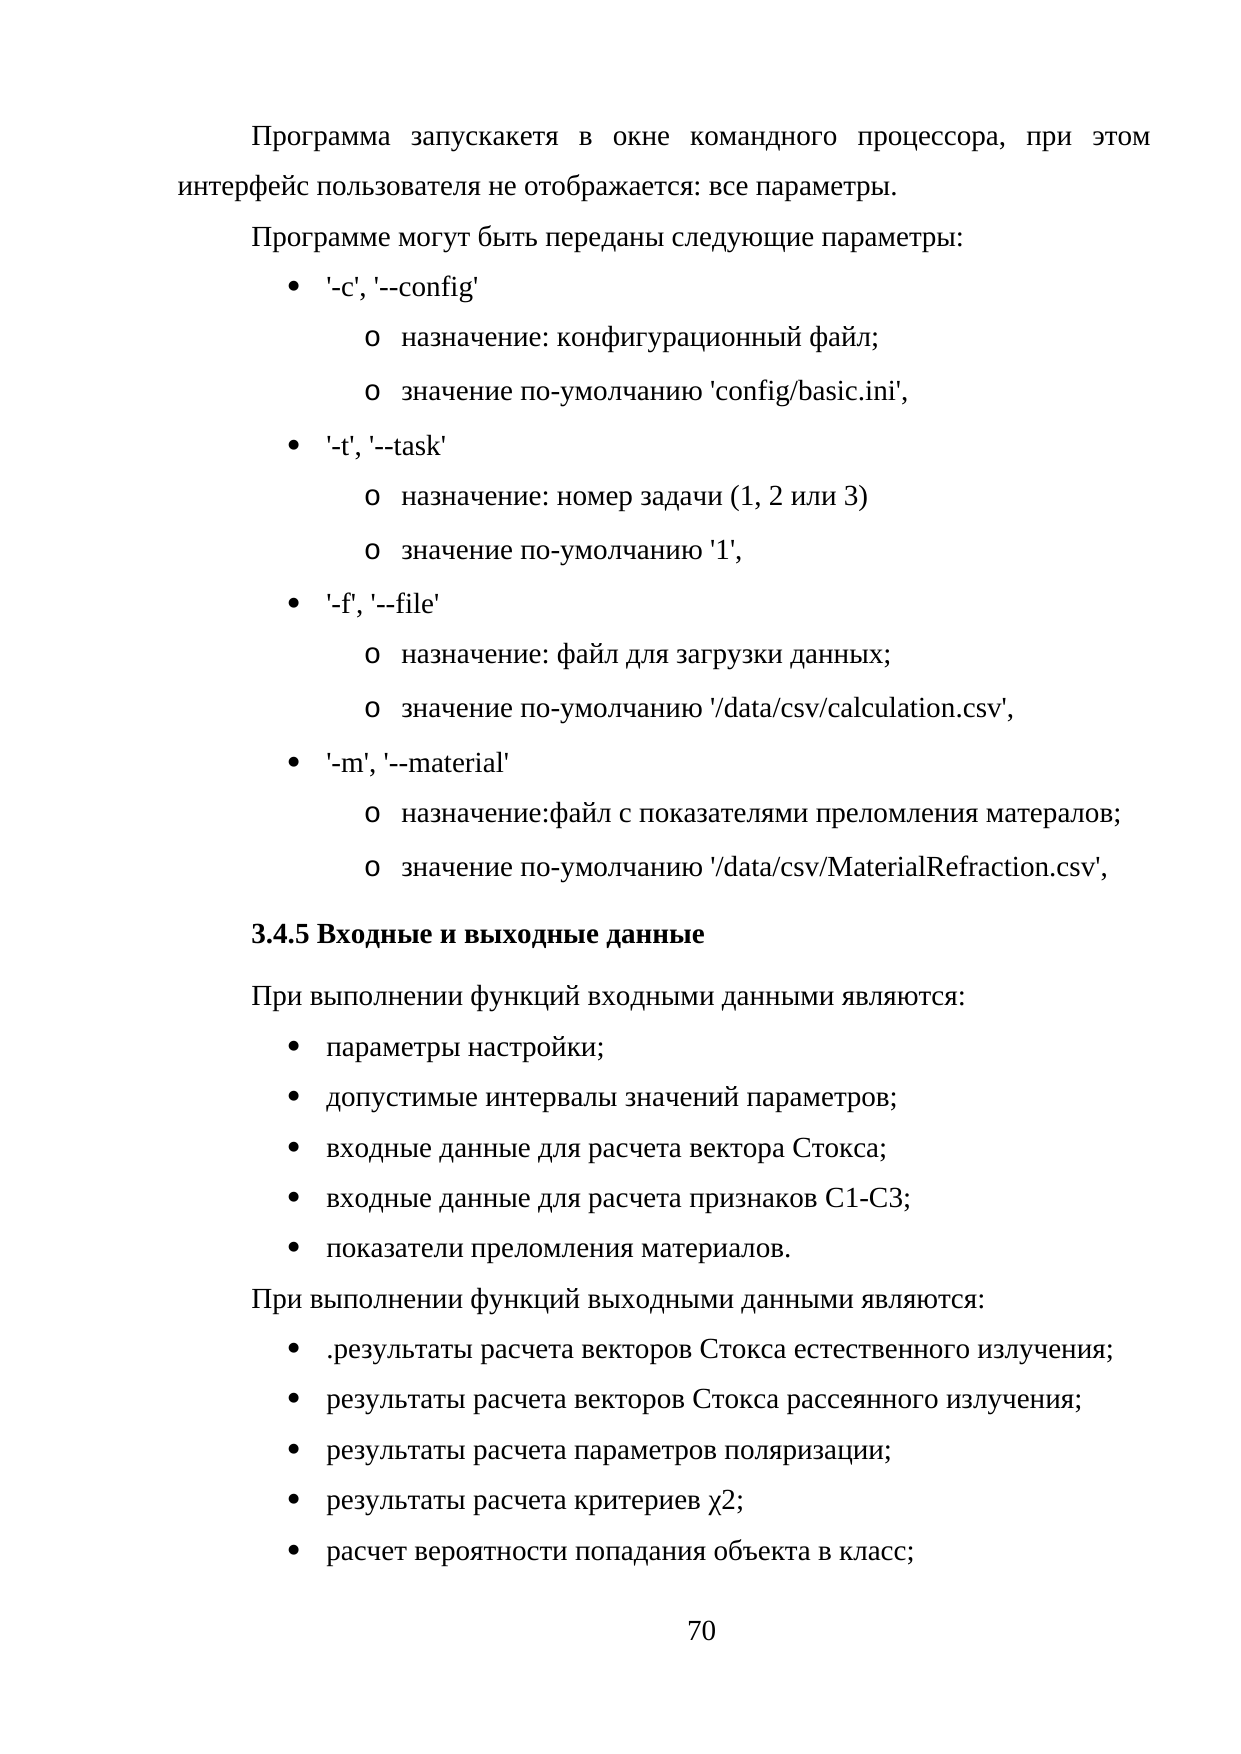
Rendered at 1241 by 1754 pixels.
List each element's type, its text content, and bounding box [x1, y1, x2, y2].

list значение по-умолчанию '1', [363, 532, 1152, 568]
list результаты расчета критериев χ2; [288, 1482, 1152, 1516]
text При выполнении функций выходными данными являются: [177, 1281, 1152, 1314]
subtitle 3.4.5 Входные и выходные данные [177, 916, 1152, 949]
list .результаты расчета векторов Стокса естественного излучения; [288, 1331, 1152, 1365]
list входные данные для расчета вектора Стокса; [288, 1130, 1152, 1163]
list результаты расчета векторов Стокса рассеянного излучения; [288, 1382, 1152, 1415]
list значение по-умолчанию 'config/basic.ini', [363, 373, 1152, 409]
list значение по-умолчанию '/data/csv/calculation.csv', [363, 691, 1152, 727]
text При выполнении функций входными данными являются: [177, 978, 1152, 1012]
text Программе могут быть переданы следующие параметры: [177, 219, 1152, 252]
list '-t', '--task' [288, 428, 1152, 461]
list значение по-умолчанию '/data/csv/MaterialRefraction.csv', [363, 849, 1152, 885]
list '-f', '--file' [288, 586, 1152, 620]
list назначение: номер задачи (1, 2 или 3) [363, 478, 1152, 514]
list назначение: конфигурационный файл; [363, 319, 1152, 356]
list назначение:файл с показателями преломления матералов; [363, 795, 1152, 831]
list '-m', '--material' [288, 745, 1152, 778]
list допустимые интервалы значений параметров; [288, 1079, 1152, 1113]
list показатели преломления материалов. [288, 1231, 1152, 1264]
list расчет вероятности попадания объекта в класс; [288, 1533, 1152, 1567]
list входные данные для расчета признаков C1-C3; [288, 1180, 1152, 1214]
list результаты расчета параметров поляризации; [288, 1432, 1152, 1466]
list '-c', '--config' [288, 269, 1152, 303]
text Программа запускакетя в окне командного процессора, при этом интерфейс пользователя не отображается: все параметры. [177, 118, 1152, 202]
list параметры настройки; [288, 1029, 1152, 1062]
list назначение: файл для загрузки данных; [363, 637, 1152, 673]
